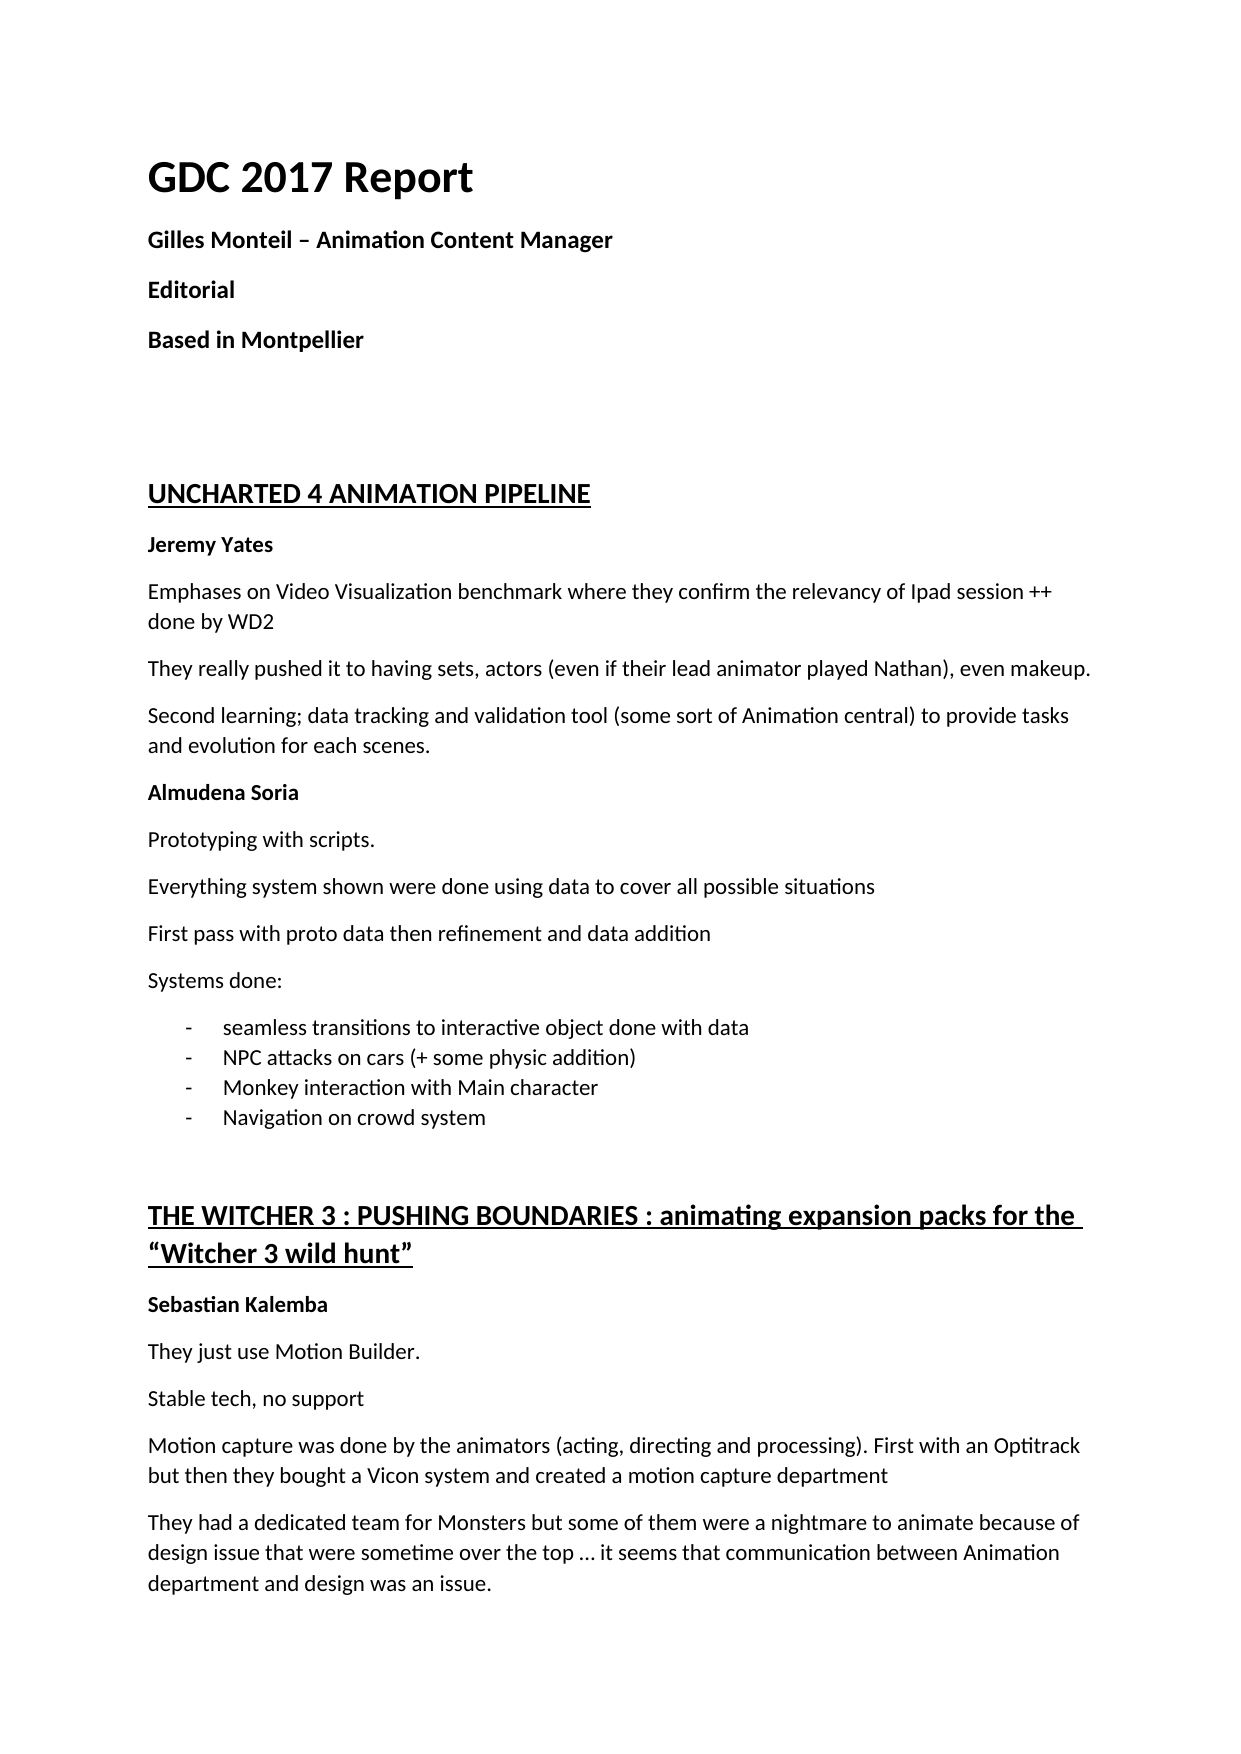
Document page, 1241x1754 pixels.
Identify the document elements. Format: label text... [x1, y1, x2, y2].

list seamless transitions to interactive object done with data [185, 1013, 1093, 1041]
text Gilles Monteil – Animation Content Manager [148, 224, 1093, 255]
list Monkey interaction with Main character [185, 1073, 1093, 1101]
list NPC attacks on cars (+ some physic addition) [185, 1043, 1093, 1071]
text GDC 2017 Report [148, 148, 1093, 203]
text First pass with proto data then refinement and data addition [148, 919, 1093, 947]
text Everything system shown were done using data to cover all possible situations [148, 872, 1093, 900]
text Sebastian Kalemba [148, 1291, 1093, 1319]
text Prototyping with scripts. [148, 825, 1093, 853]
text Almudena Soria [148, 778, 1093, 806]
text Stable tech, no support [148, 1384, 1093, 1412]
text They just use Motion Builder. [148, 1337, 1093, 1366]
text They had a dedicated team for Monsters but some of them were a nightmare to animate because of design issue that were sometime over the top … it seems that communication between Animation department and design was an issue. [148, 1508, 1093, 1597]
text Emphases on Video Visualization benchmark where they confirm the relevancy of Ipad session ++ done by WD2 [148, 577, 1093, 636]
text Motion capture was done by the animators (acting, directing and processing). First with an Optitrack but then they bought a Vicon system and created a motion capture department [148, 1431, 1093, 1489]
text Jeremy Yates [148, 530, 1093, 558]
list Navigation on crowd system [185, 1103, 1093, 1131]
text Second learning; data tracking and validation tool (some sort of Animation central) to provide tasks and evolution for each scenes. [148, 701, 1093, 759]
text THE WITCHER 3 : PUSHING BOUNDARIES : animating expansion packs for the “Witcher 3 wild hunt” [148, 1197, 1093, 1271]
text Based in Montpellier [148, 324, 1093, 354]
text Systems done: [148, 966, 1093, 994]
text Editorial [148, 274, 1093, 305]
text UNCHARTED 4 ANIMATION PIPELINE [148, 475, 1093, 511]
text They really pushed it to having sets, actors (even if their lead animator played Nathan), even makeup. [148, 654, 1093, 682]
